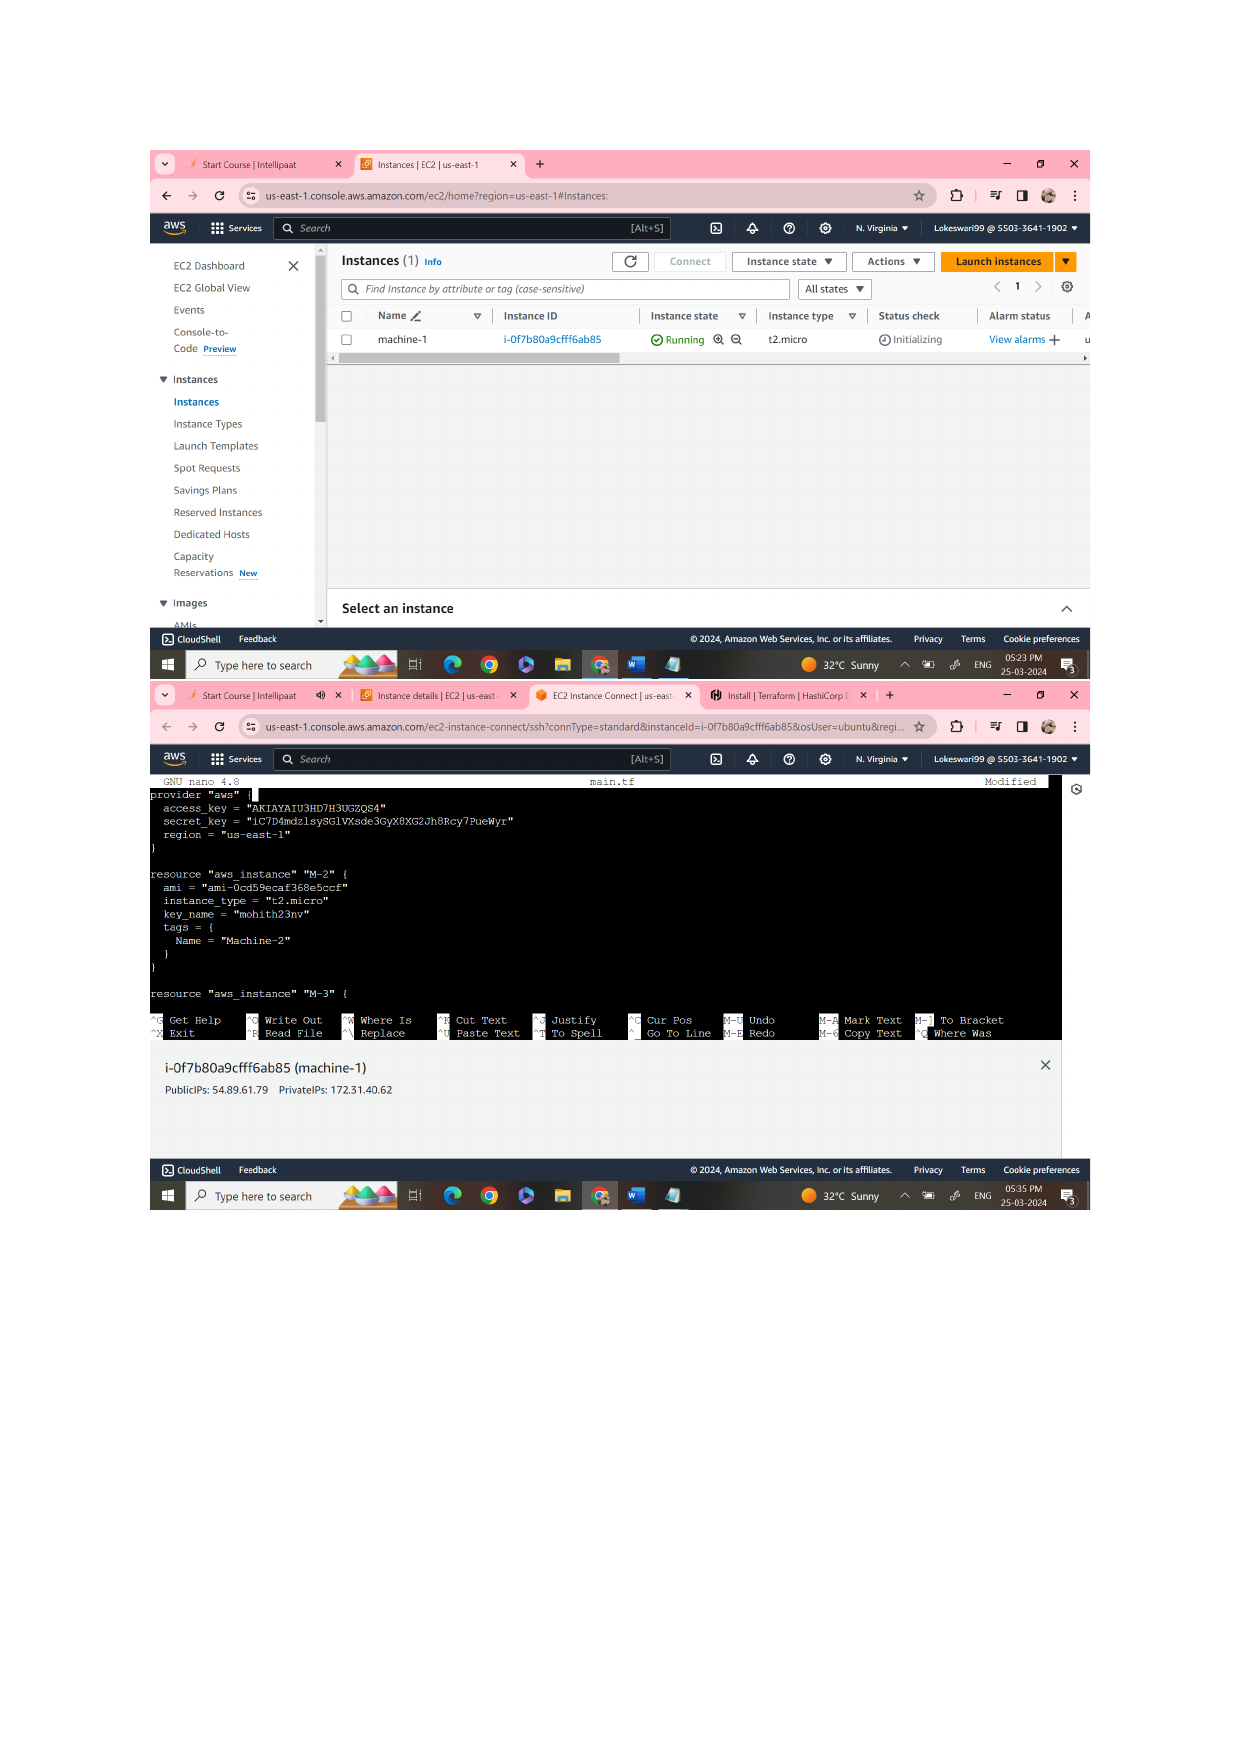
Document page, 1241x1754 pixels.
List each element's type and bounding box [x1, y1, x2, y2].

picture [150, 681, 1091, 1210]
picture [150, 150, 1091, 679]
